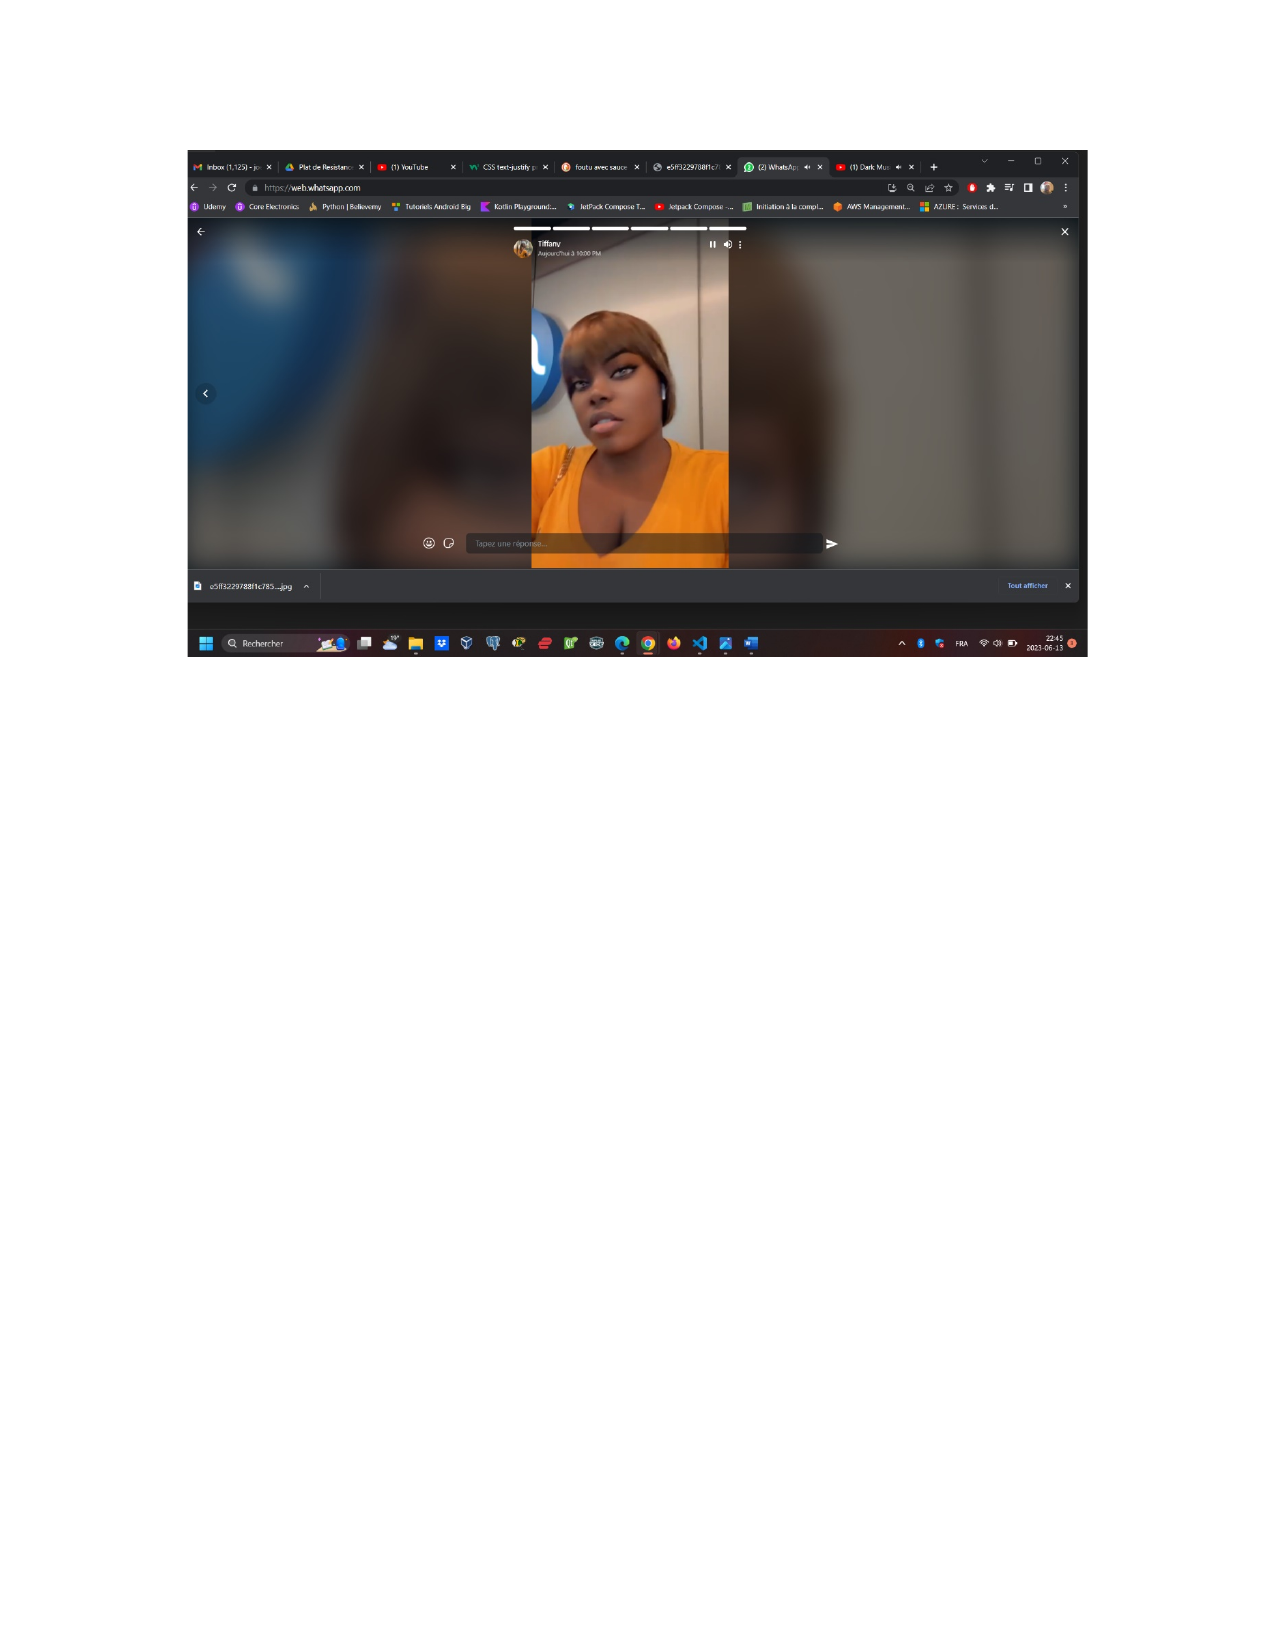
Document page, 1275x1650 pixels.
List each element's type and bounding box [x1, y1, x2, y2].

picture [187, 150, 1088, 657]
